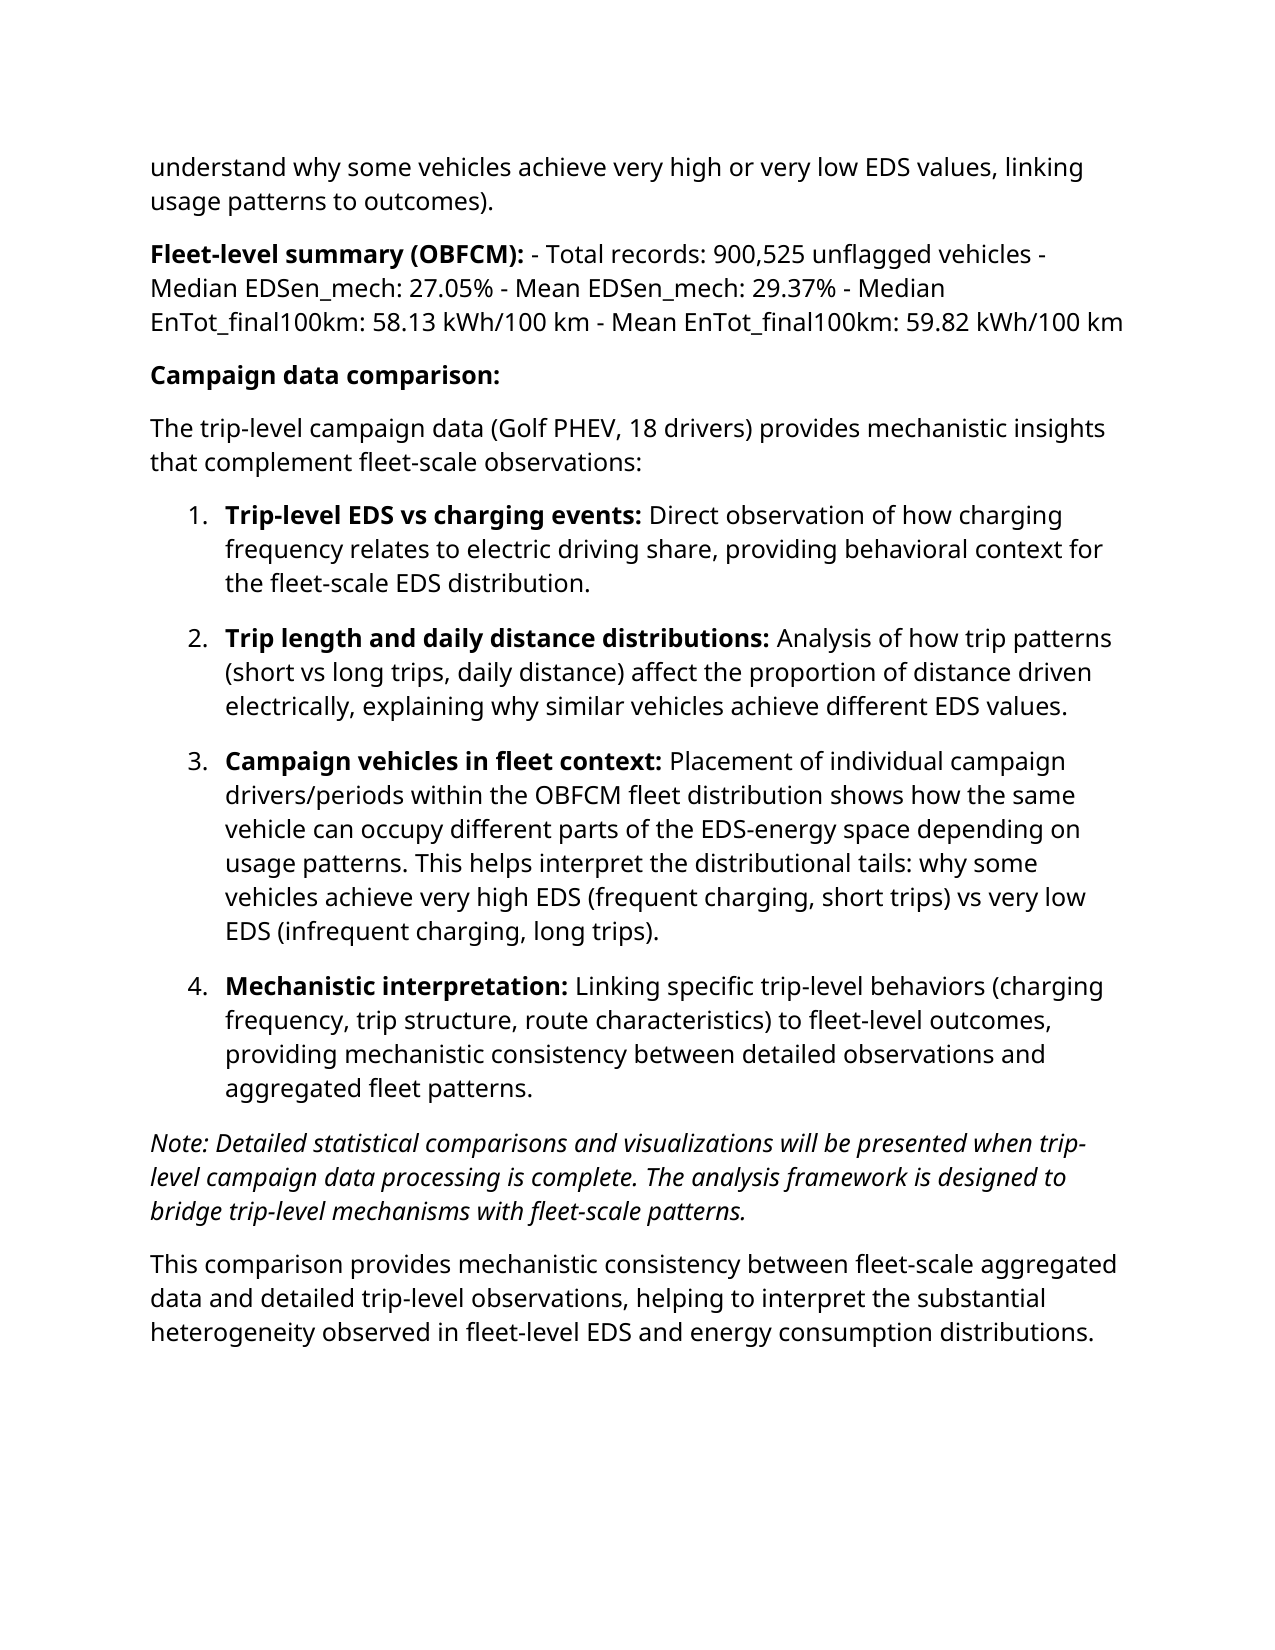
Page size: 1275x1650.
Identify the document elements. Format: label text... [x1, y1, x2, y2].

list Trip-level EDS vs charging events: Direct observation of how charging frequency relates to electric driving share, providing behavioral context for the fleet-scale EDS distribution. [187, 497, 1125, 600]
list Campaign vehicles in fleet context: Placement of individual campaign drivers/periods within the OBFCM fleet distribution shows how the same vehicle can occupy different parts of the EDS-energy space depending on usage patterns. This helps interpret the distributional tails: why some vehicles achieve very high EDS (frequent charging, short trips) vs very low EDS (infrequent charging, long trips). [187, 743, 1125, 948]
text Fleet-level summary (OBFCM): - Total records: 900,525 unflagged vehicles - Median EDSen_mech: 27.05% - Mean EDSen_mech: 29.37% - Median EnTot_final100km: 58.13 kWh/100 km - Mean EnTot_final100km: 59.82 kWh/100 km [150, 237, 1125, 339]
text Campaign data comparison: [150, 358, 1125, 392]
text The trip-level campaign data (Golf PHEV, 18 drivers) provides mechanistic insights that complement fleet-scale observations: [150, 411, 1125, 479]
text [150, 150, 1125, 218]
text Note: Detailed statistical comparisons and visualizations will be presented when trip-level campaign data processing is complete. The analysis framework is designed to bridge trip-level mechanisms with fleet-scale patterns. [150, 1126, 1125, 1228]
list Mechanistic interpretation: Linking specific trip-level behaviors (charging frequency, trip structure, route characteristics) to fleet-level outcomes, providing mechanistic consistency between detailed observations and aggregated fleet patterns. [187, 969, 1125, 1105]
text This comparison provides mechanistic consistency between fleet-scale aggregated data and detailed trip-level observations, helping to interpret the substantial heterogeneity observed in fleet-level EDS and energy consumption distributions. [150, 1247, 1125, 1349]
list Trip length and daily distance distributions: Analysis of how trip patterns (short vs long trips, daily distance) affect the proportion of distance driven electrically, explaining why similar vehicles achieve different EDS values. [187, 621, 1125, 723]
